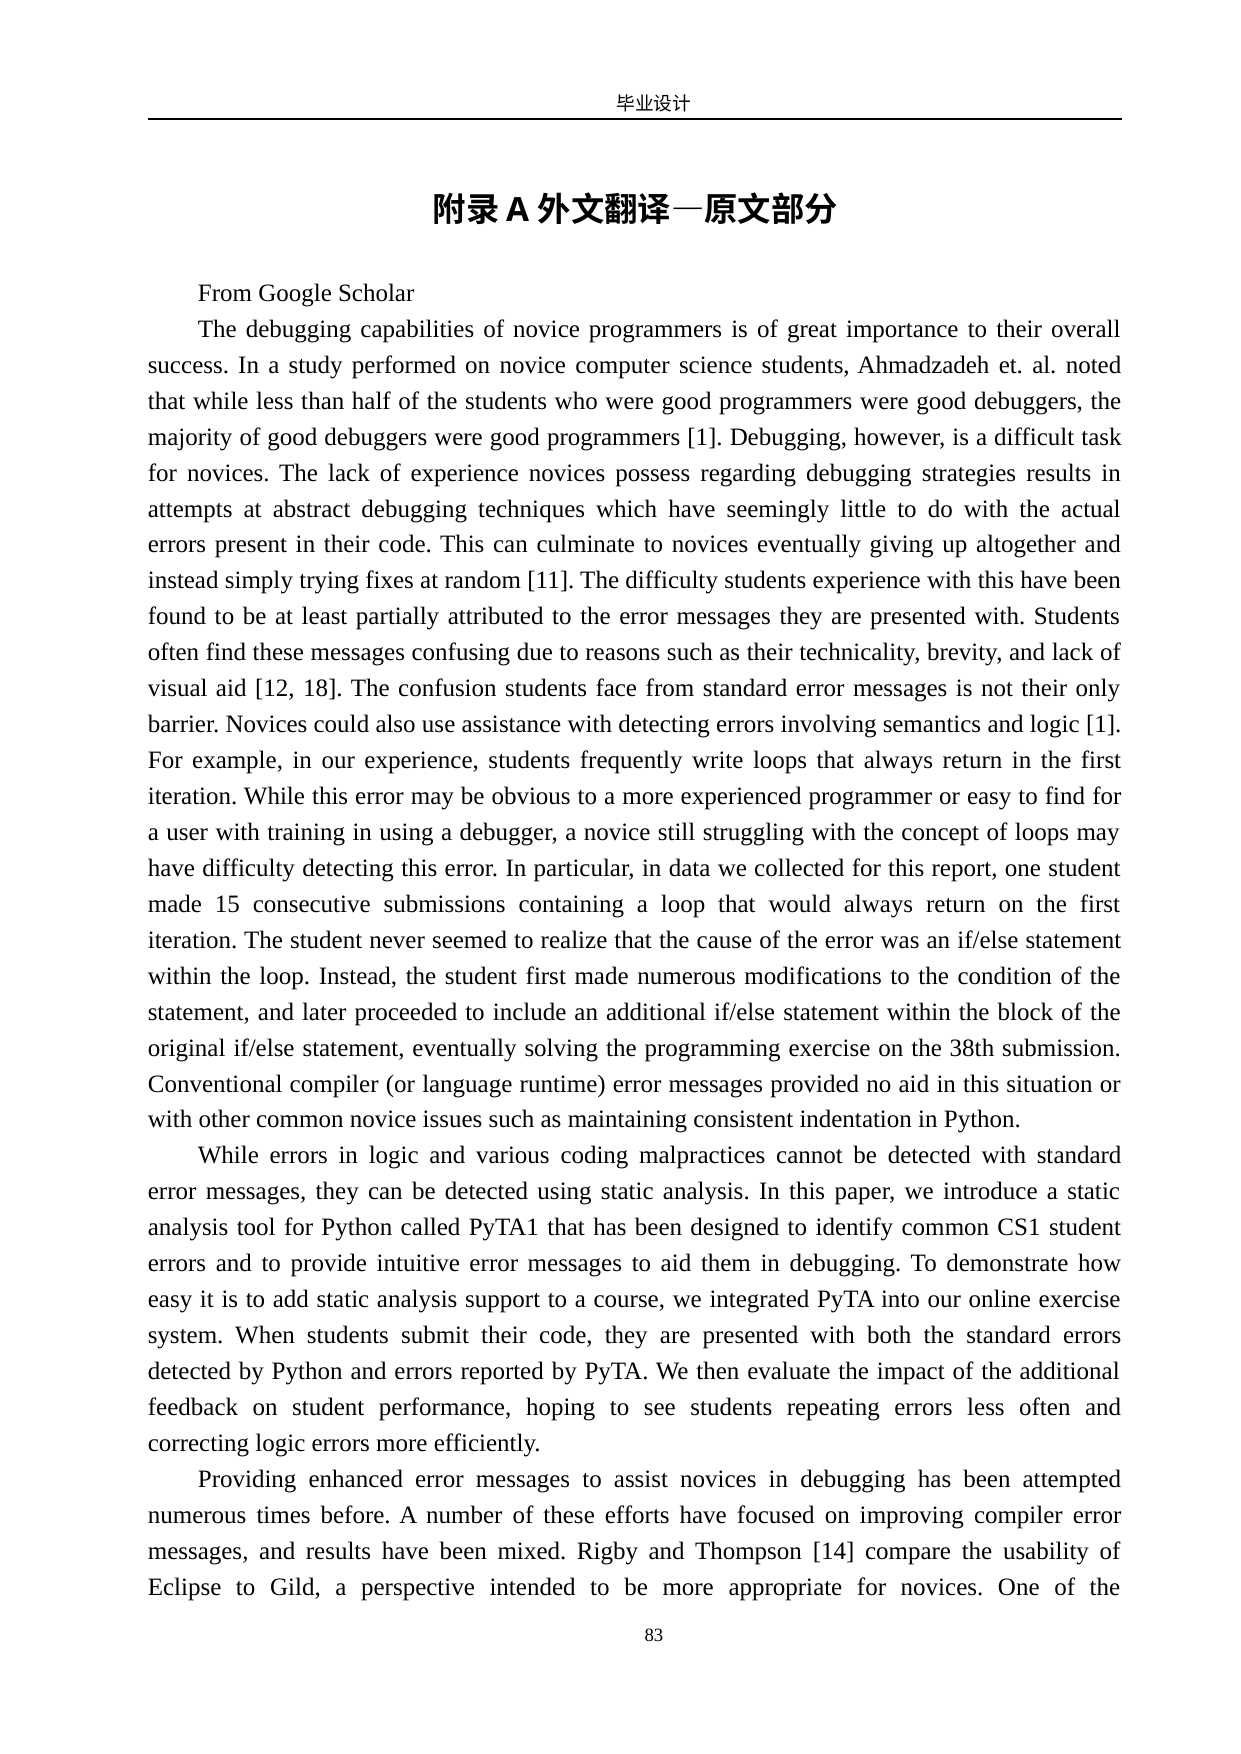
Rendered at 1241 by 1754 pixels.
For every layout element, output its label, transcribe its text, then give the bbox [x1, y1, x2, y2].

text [148, 1464, 1122, 1601]
text From Google Scholar [148, 278, 1122, 307]
text While errors in logic and various coding malpractices cannot be detected with standard error messages, they can be detected using static analysis. In this paper, we introduce a static analysis tool for Python called PyTA1 that has been designed to identify common CS1 student errors and to provide intuitive error messages to aid them in debugging. To demonstrate how easy it is to add static analysis support to a course, we integrated PyTA into our online exercise system. When students submit their code, they are presented with both the standard errors detected by Python and errors reported by PyTA. We then evaluate the impact of the additional feedback on student performance, hoping to see students repeating errors less often and correcting logic errors more efficiently. [148, 1141, 1122, 1457]
subtitle 附录A 外文翻译—原文部分 [148, 183, 1122, 232]
text The debugging capabilities of novice programmers is of great importance to their overall success. In a study performed on novice computer science students, Ahmadzadeh et. al. noted that while less than half of the students who were good programmers were good debuggers, the majority of good debuggers were good programmers [1]. Debugging, however, is a difficult task for novices. The lack of experience novices possess regarding debugging strategies results in attempts at abstract debugging techniques which have seemingly little to do with the actual errors present in their code. This can culminate to novices eventually giving up altogether and instead simply trying fixes at random [11]. The difficulty students experience with this have been found to be at least partially attributed to the error messages they are presented with. Students often find these messages confusing due to reasons such as their technicality, brevity, and lack of visual aid [12, 18]. The confusion students face from standard error messages is not their only barrier. Novices could also use assistance with detecting errors involving semantics and logic [1]. For example, in our experience, students frequently write loops that always return in the first iteration. While this error may be obvious to a more experienced programmer or easy to find for a user with training in using a debugger, a novice still struggling with the concept of loops may have difficulty detecting this error. In particular, in data we collected for this report, one student made 15 consecutive submissions containing a loop that would always return on the first iteration. The student never seemed to realize that the cause of the error was an if/else statement within the loop. Instead, the student first made numerous modifications to the condition of the statement, and later proceeded to include an additional if/else statement within the block of the original if/else statement, eventually solving the programming exercise on the 38th submission. Conventional compiler (or language runtime) error messages provided no aid in this situation or with other common novice issues such as maintaining consistent indentation in Python. [148, 314, 1122, 1133]
